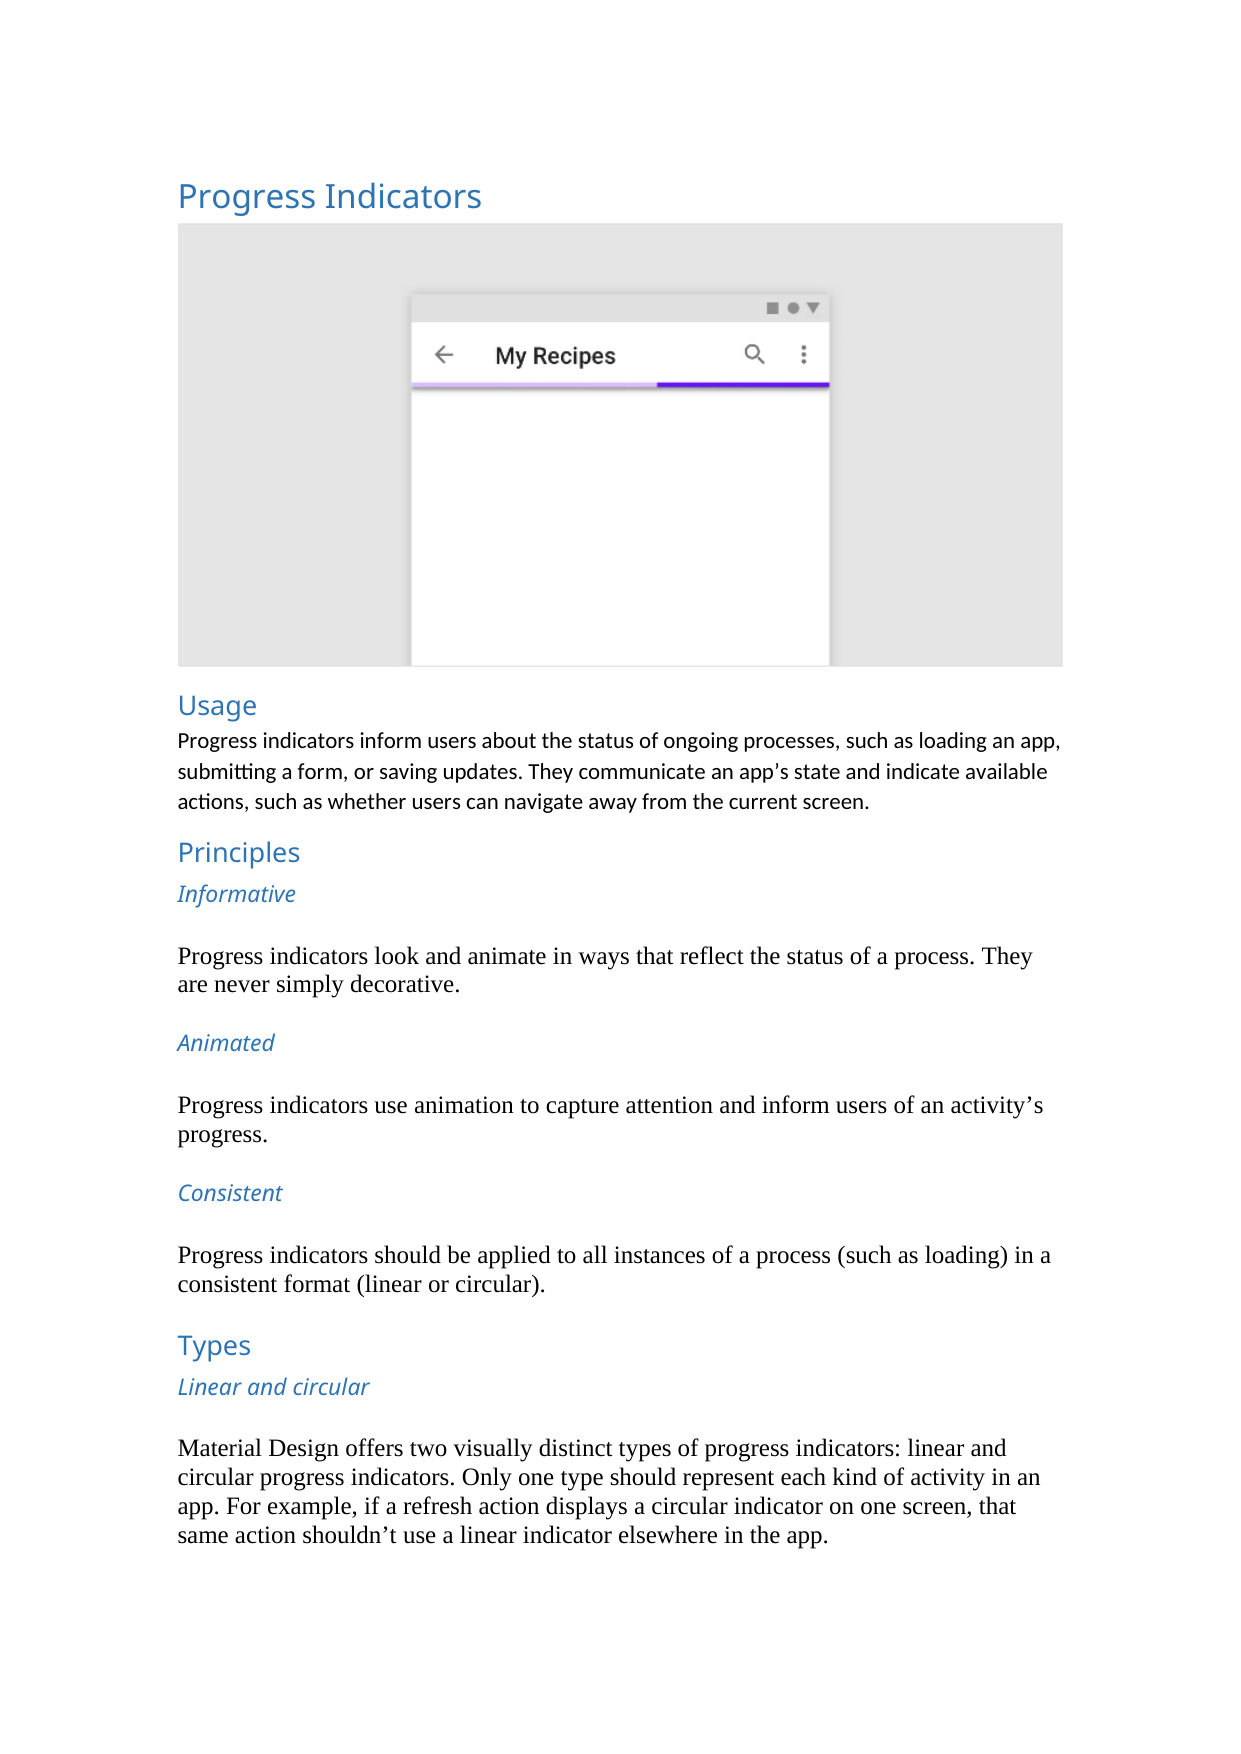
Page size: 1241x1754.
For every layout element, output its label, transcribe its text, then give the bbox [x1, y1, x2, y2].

picture [177, 221, 1063, 668]
text Material Design offers two visually distinct types of progress indicators: linear and circular progress indicators. Only one type should represent each kind of activity in an app. For example, if a refresh action displays a circular indicator on one screen, that same action shouldn’t use a linear indicator elsewhere in the app. [177, 1433, 1063, 1548]
subtitle Linear and circular [177, 1371, 1063, 1402]
subtitle Types [177, 1327, 1063, 1363]
subtitle Consistent [177, 1177, 1063, 1208]
text Progress indicators look and animate in ways that reflect the status of a process. They are never simply decorative. [177, 941, 1063, 998]
text Progress indicators use animation to capture attention and inform users of an activity’s progress. [177, 1090, 1063, 1148]
subtitle Usage [177, 687, 1063, 724]
text Progress indicators inform users about the status of ongoing processes, such as loading an app, submitting a form, or saving updates. They communicate an app’s state and indicate available actions, such as whether users can navigate away from the current screen. [177, 727, 1063, 815]
text Progress indicators should be applied to all instances of a process (such as loading) in a consistent format (linear or circular). [177, 1240, 1063, 1297]
subtitle Animated [177, 1027, 1063, 1059]
subtitle Principles [177, 834, 1063, 871]
subtitle Progress Indicators [177, 173, 1063, 218]
subtitle Informative [177, 878, 1063, 909]
